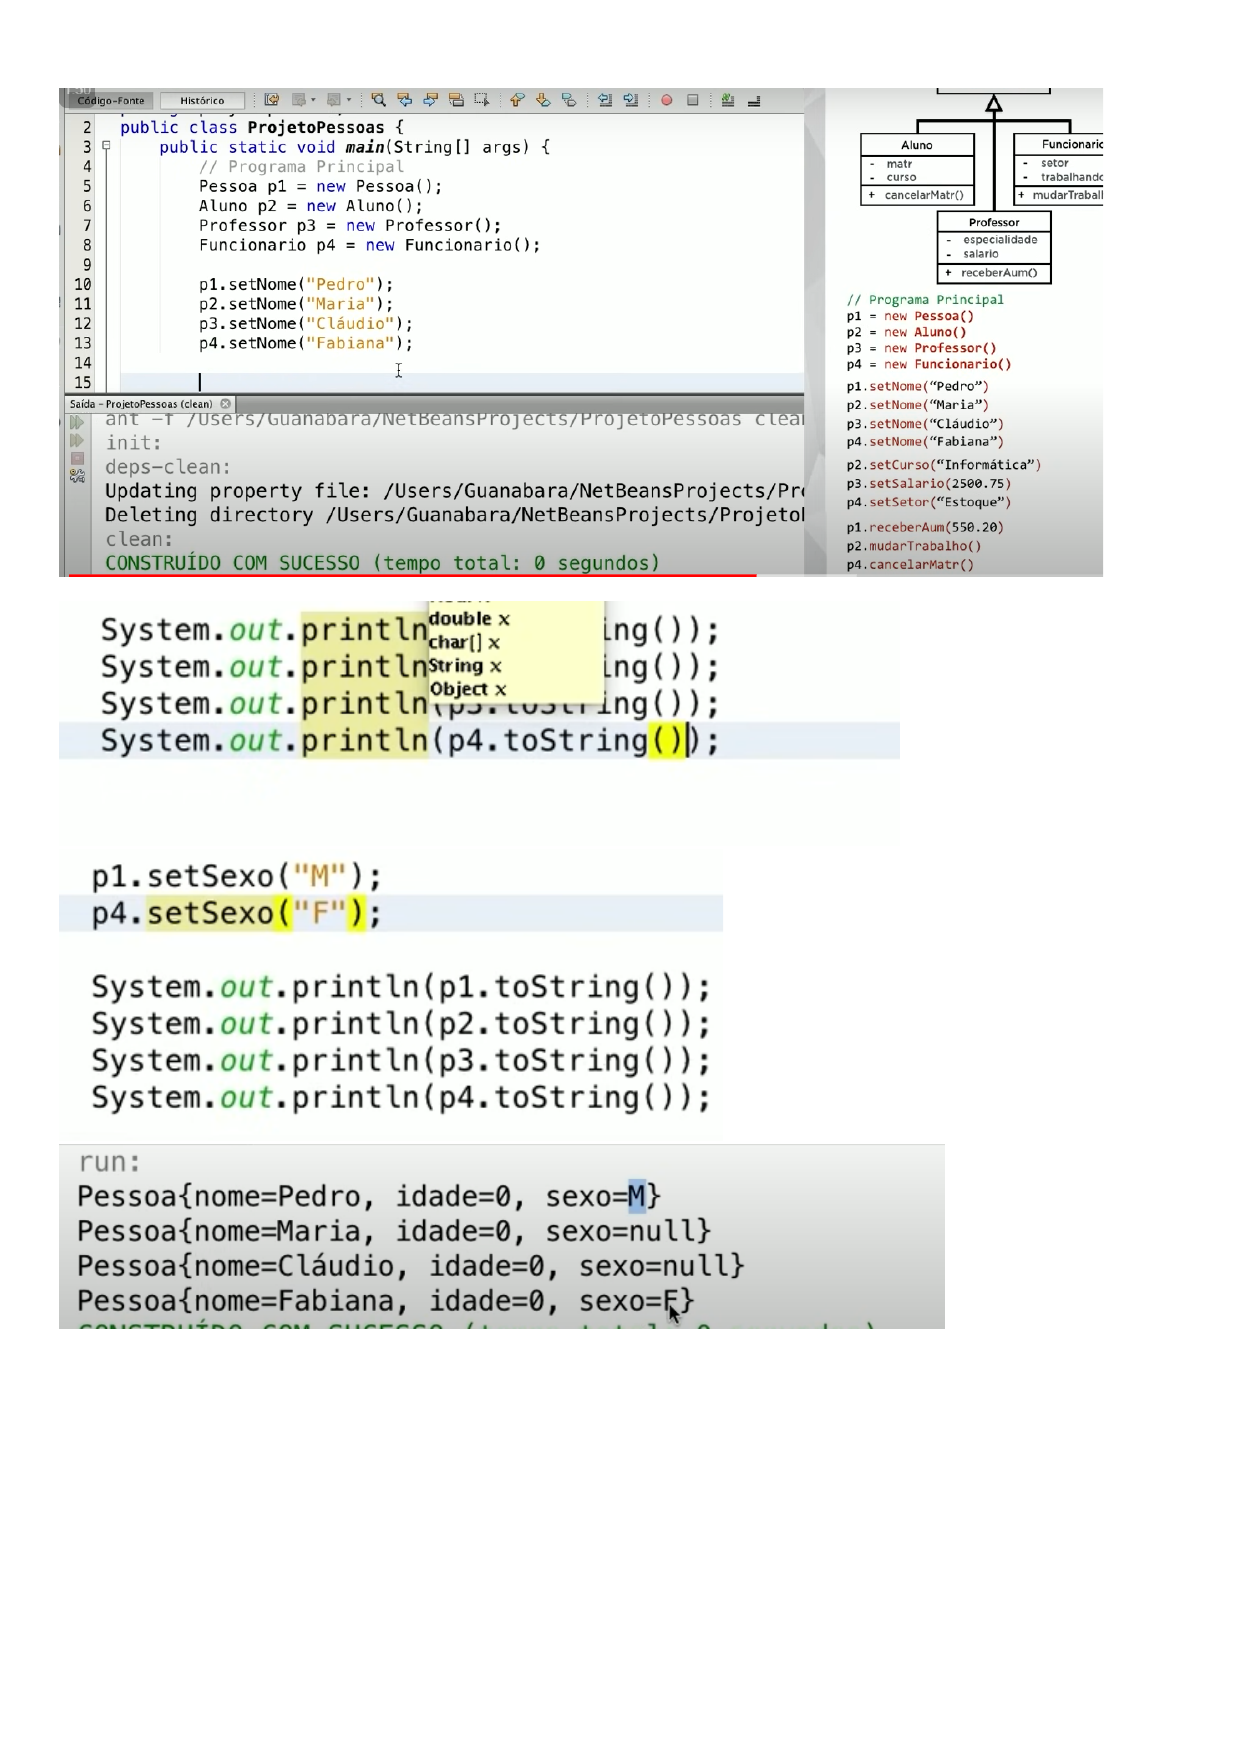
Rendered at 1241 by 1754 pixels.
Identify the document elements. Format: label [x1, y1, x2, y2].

picture [59, 849, 724, 1141]
picture [59, 88, 1104, 577]
picture [59, 601, 900, 846]
picture [59, 1144, 945, 1329]
